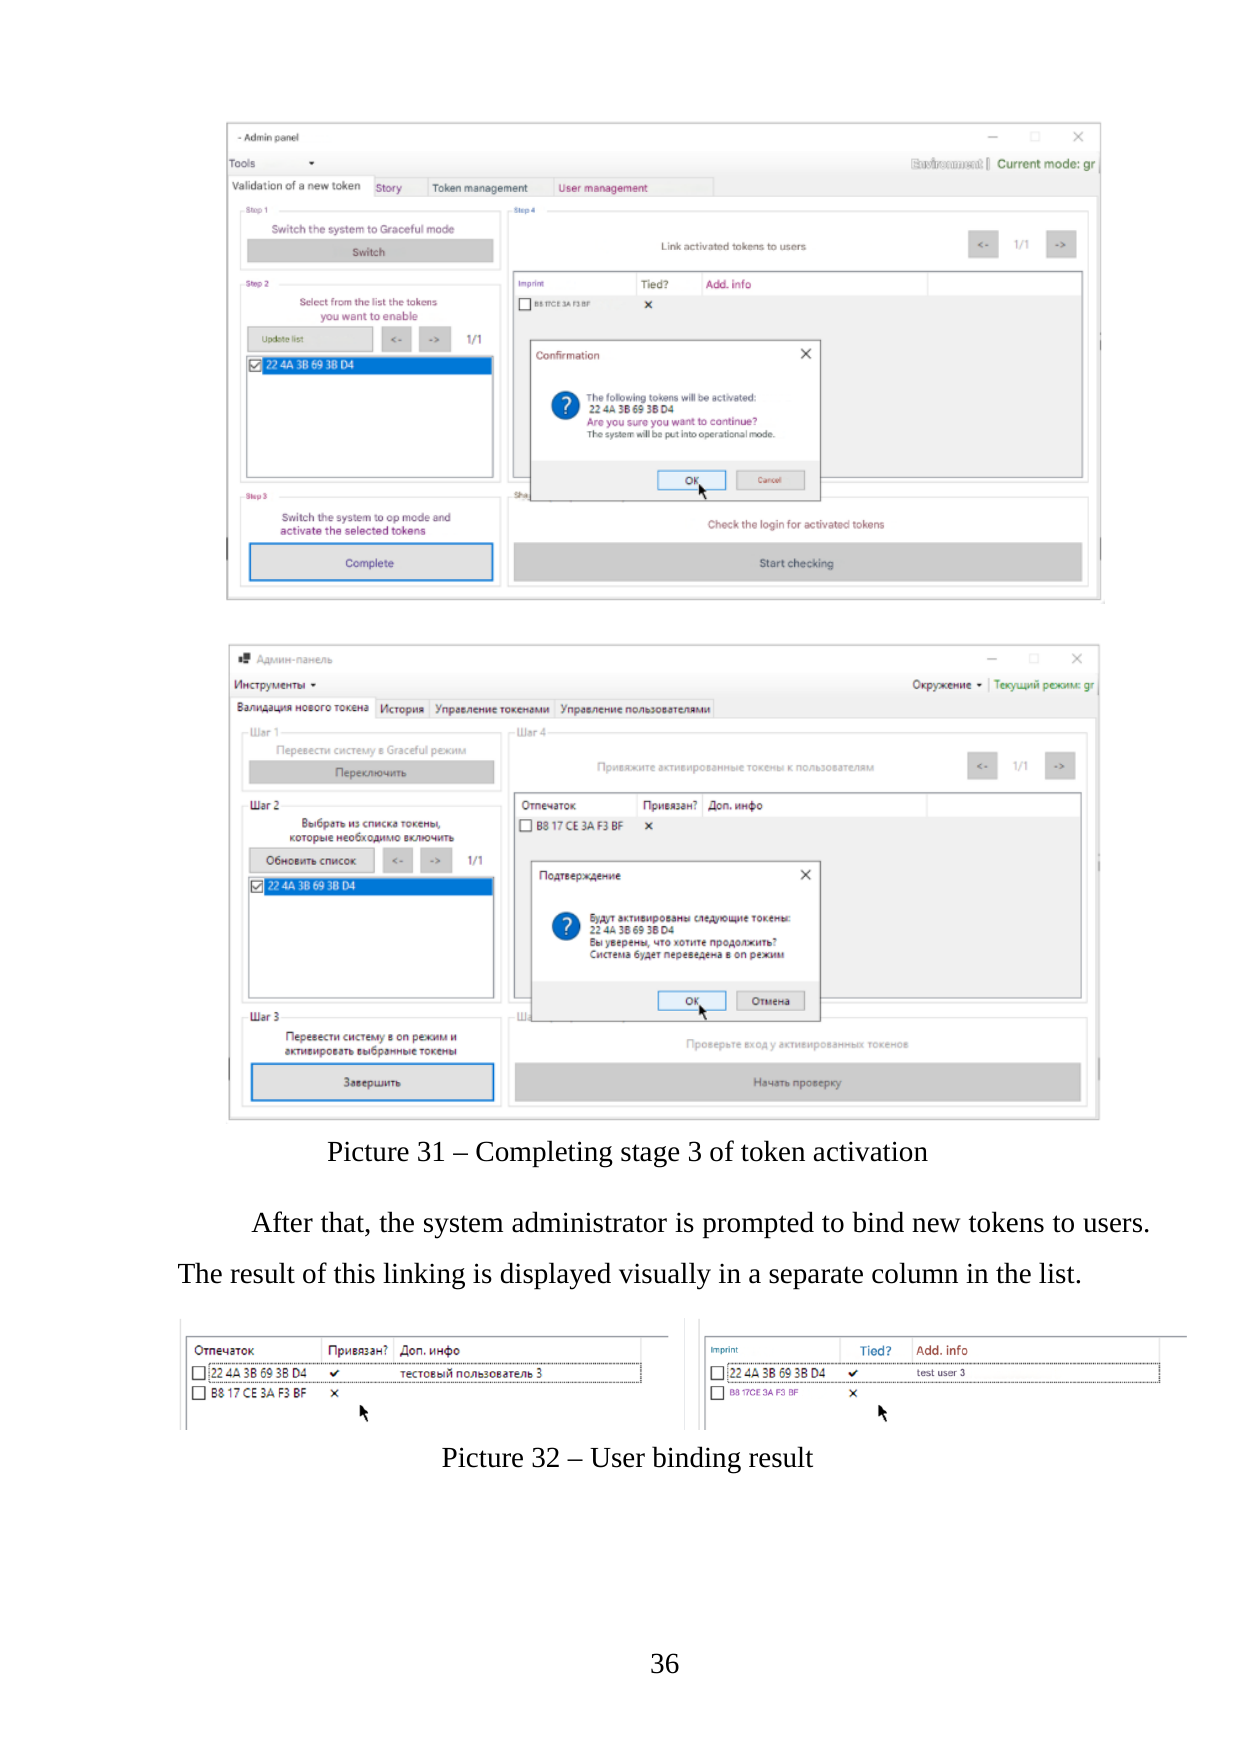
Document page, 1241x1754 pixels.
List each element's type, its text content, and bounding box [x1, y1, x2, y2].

text After that, the system administrator is prompted to bind new tokens to users. The result of this linking is displayed visually in a separate column in the list. [177, 1206, 1152, 1289]
picture [177, 1318, 1193, 1430]
text Completing stage 3 of token activation [177, 1134, 1152, 1168]
picture [225, 640, 1104, 1124]
picture [224, 118, 1105, 604]
text User binding result [177, 1440, 1152, 1473]
